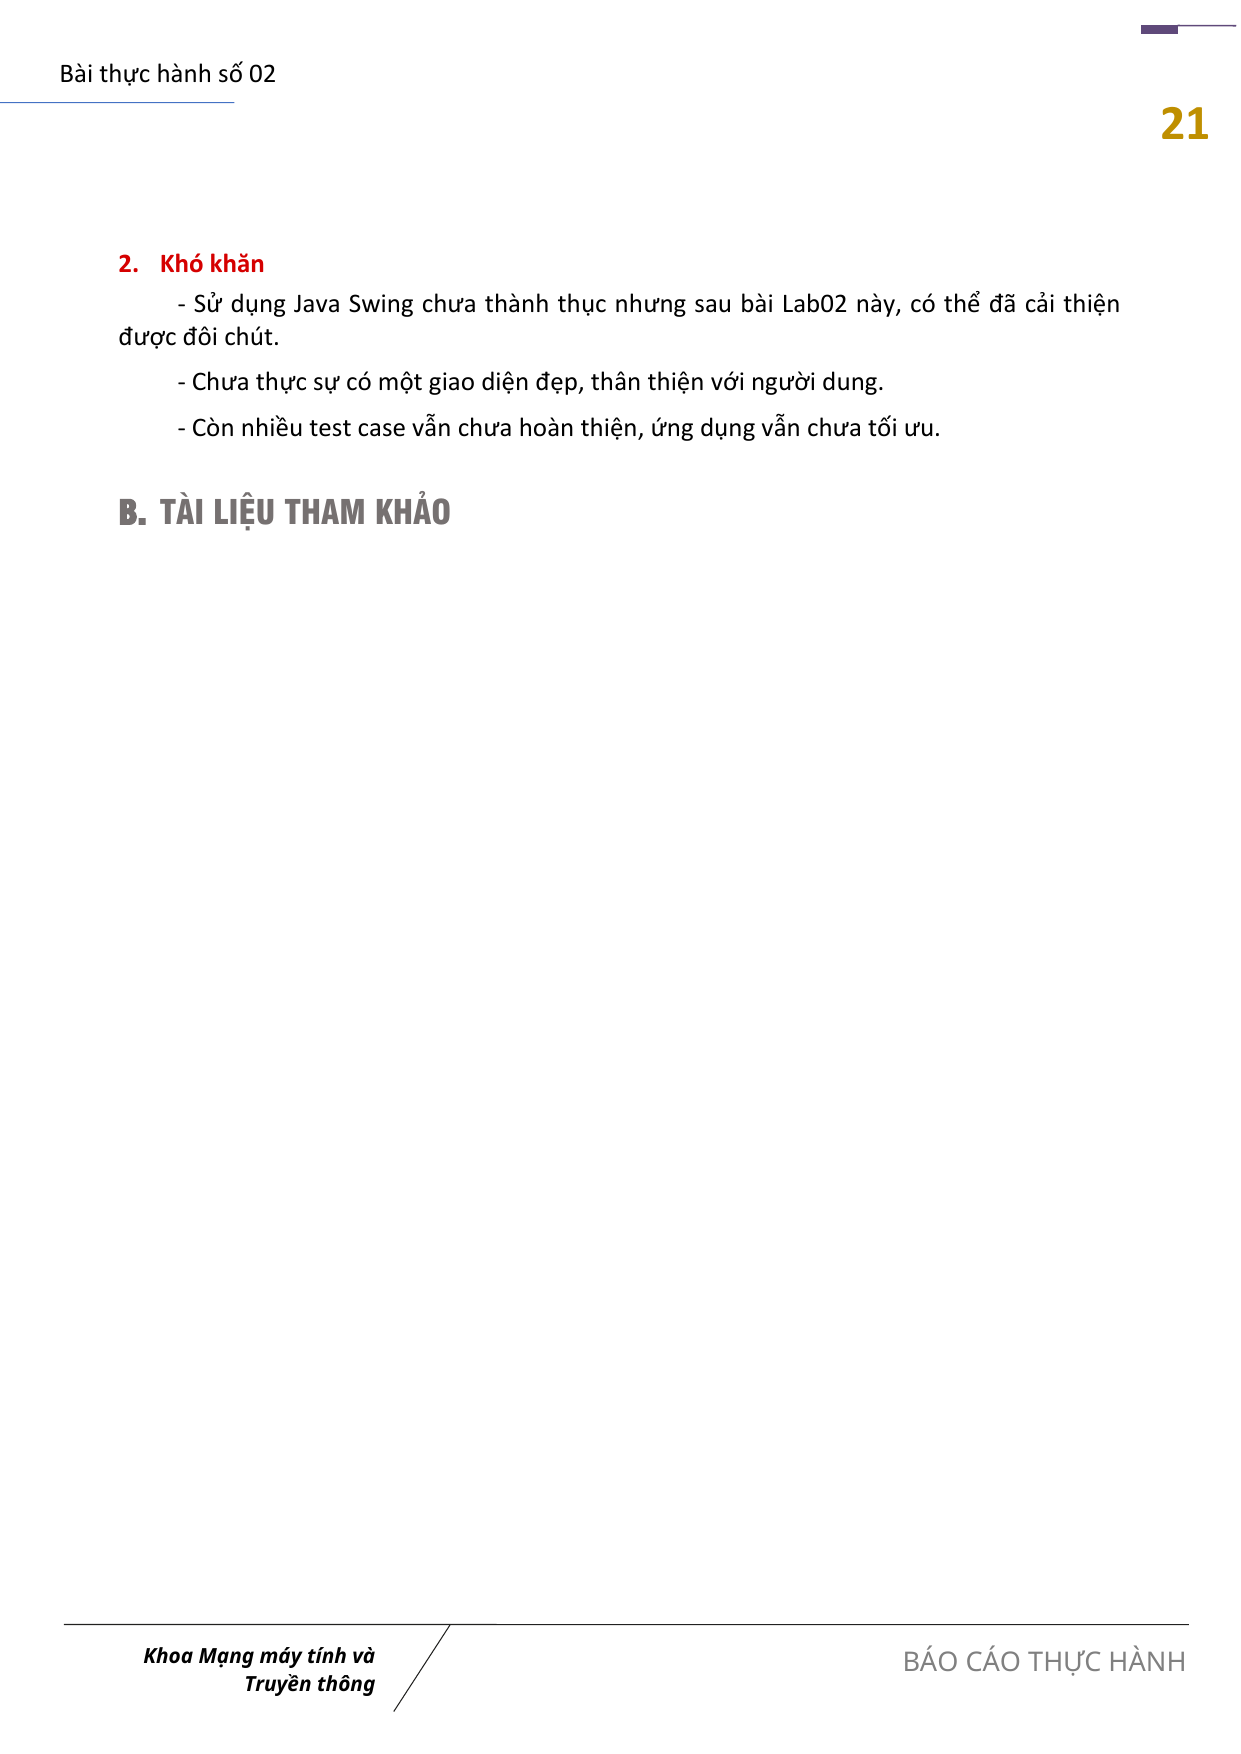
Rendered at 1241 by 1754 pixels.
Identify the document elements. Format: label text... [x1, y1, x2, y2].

text - Còn nhiều test case vẫn chưa hoàn thiện, ứng dụng vẫn chưa tối ưu. [118, 410, 1122, 443]
subtitle TÀI LIỆU THAM KHẢO [118, 484, 1122, 532]
text - Chưa thực sự có một giao diện đẹp, thân thiện với người dung. [118, 364, 1122, 397]
subtitle Khó khăn [118, 247, 1122, 279]
text - Sử dụng Java Swing chưa thành thục nhưng sau bài Lab02 này, có thể đã cải thiện được đôi chút. [118, 286, 1122, 352]
